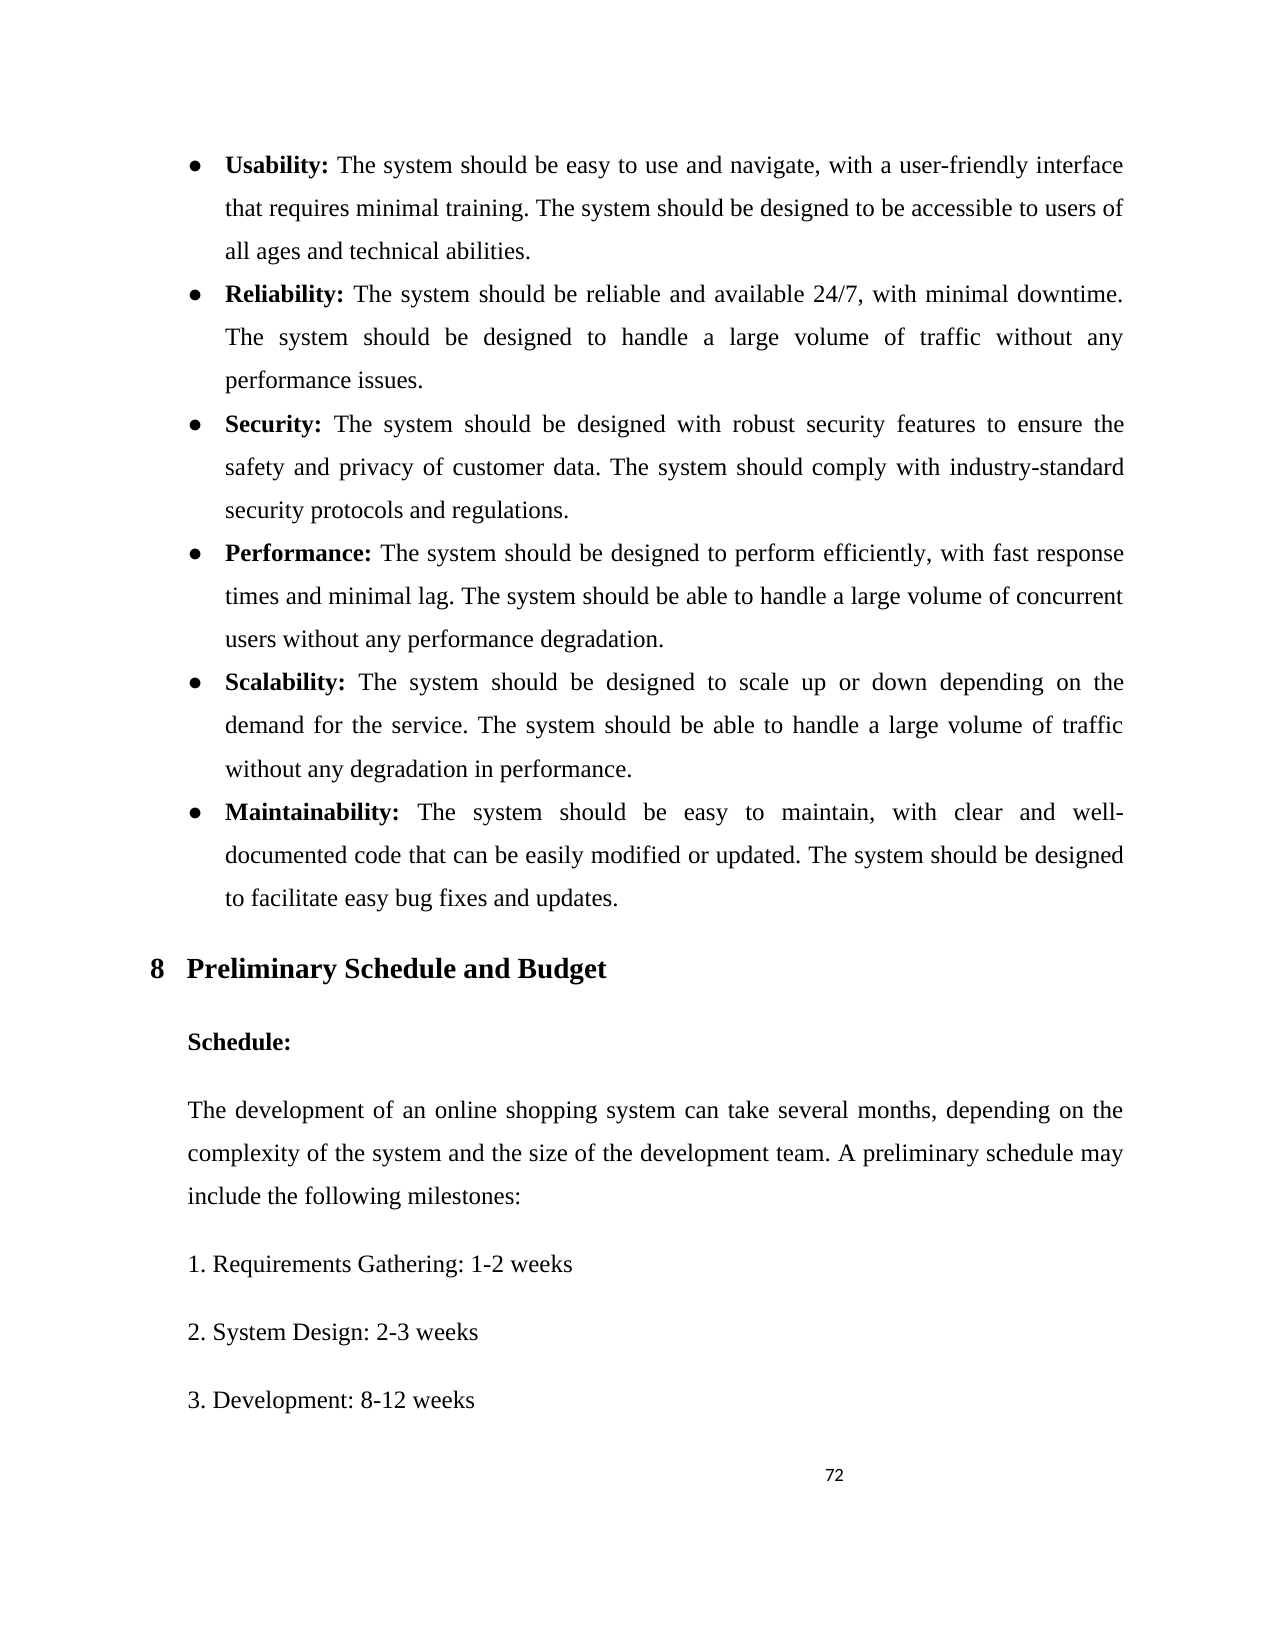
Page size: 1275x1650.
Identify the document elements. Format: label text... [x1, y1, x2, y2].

text 1. Requirements Gathering: 1-2 weeks [187, 1249, 1125, 1278]
text 2. System Design: 2-3 weeks [187, 1317, 1125, 1346]
list Security: The system should be designed with robust security features to ensure the safety and privacy of customer data. The system should comply with industry-standard security protocols and regulations. [187, 409, 1125, 524]
text The development of an online shopping system can take several months, depending on the complexity of the system and the size of the development team. A preliminary schedule may include the following milestones: [187, 1095, 1125, 1210]
list Scalability: The system should be designed to scale up or down depending on the demand for the service. The system should be able to handle a large volume of traffic without any degradation in performance. [187, 667, 1125, 782]
text 8 Preliminary Schedule and Budget [150, 951, 1125, 985]
list Reliability: The system should be reliable and available 24/7, with minimal downtime. The system should be designed to handle a large volume of traffic without any performance issues. [187, 279, 1125, 394]
text 3. Development: 8-12 weeks [187, 1385, 1125, 1414]
text Schedule: [187, 1027, 1125, 1055]
list Usability: The system should be easy to use and navigate, with a user-friendly interface that requires minimal training. The system should be designed to be accessible to users of all ages and technical abilities. [187, 150, 1125, 265]
list Performance: The system should be designed to perform efficiently, with fast response times and minimal lag. The system should be able to handle a large volume of concurrent users without any performance degradation. [187, 538, 1125, 653]
list Maintainability: The system should be easy to maintain, with clear and well-documented code that can be easily modified or updated. The system should be designed to facilitate easy bug fixes and updates. [187, 797, 1125, 912]
